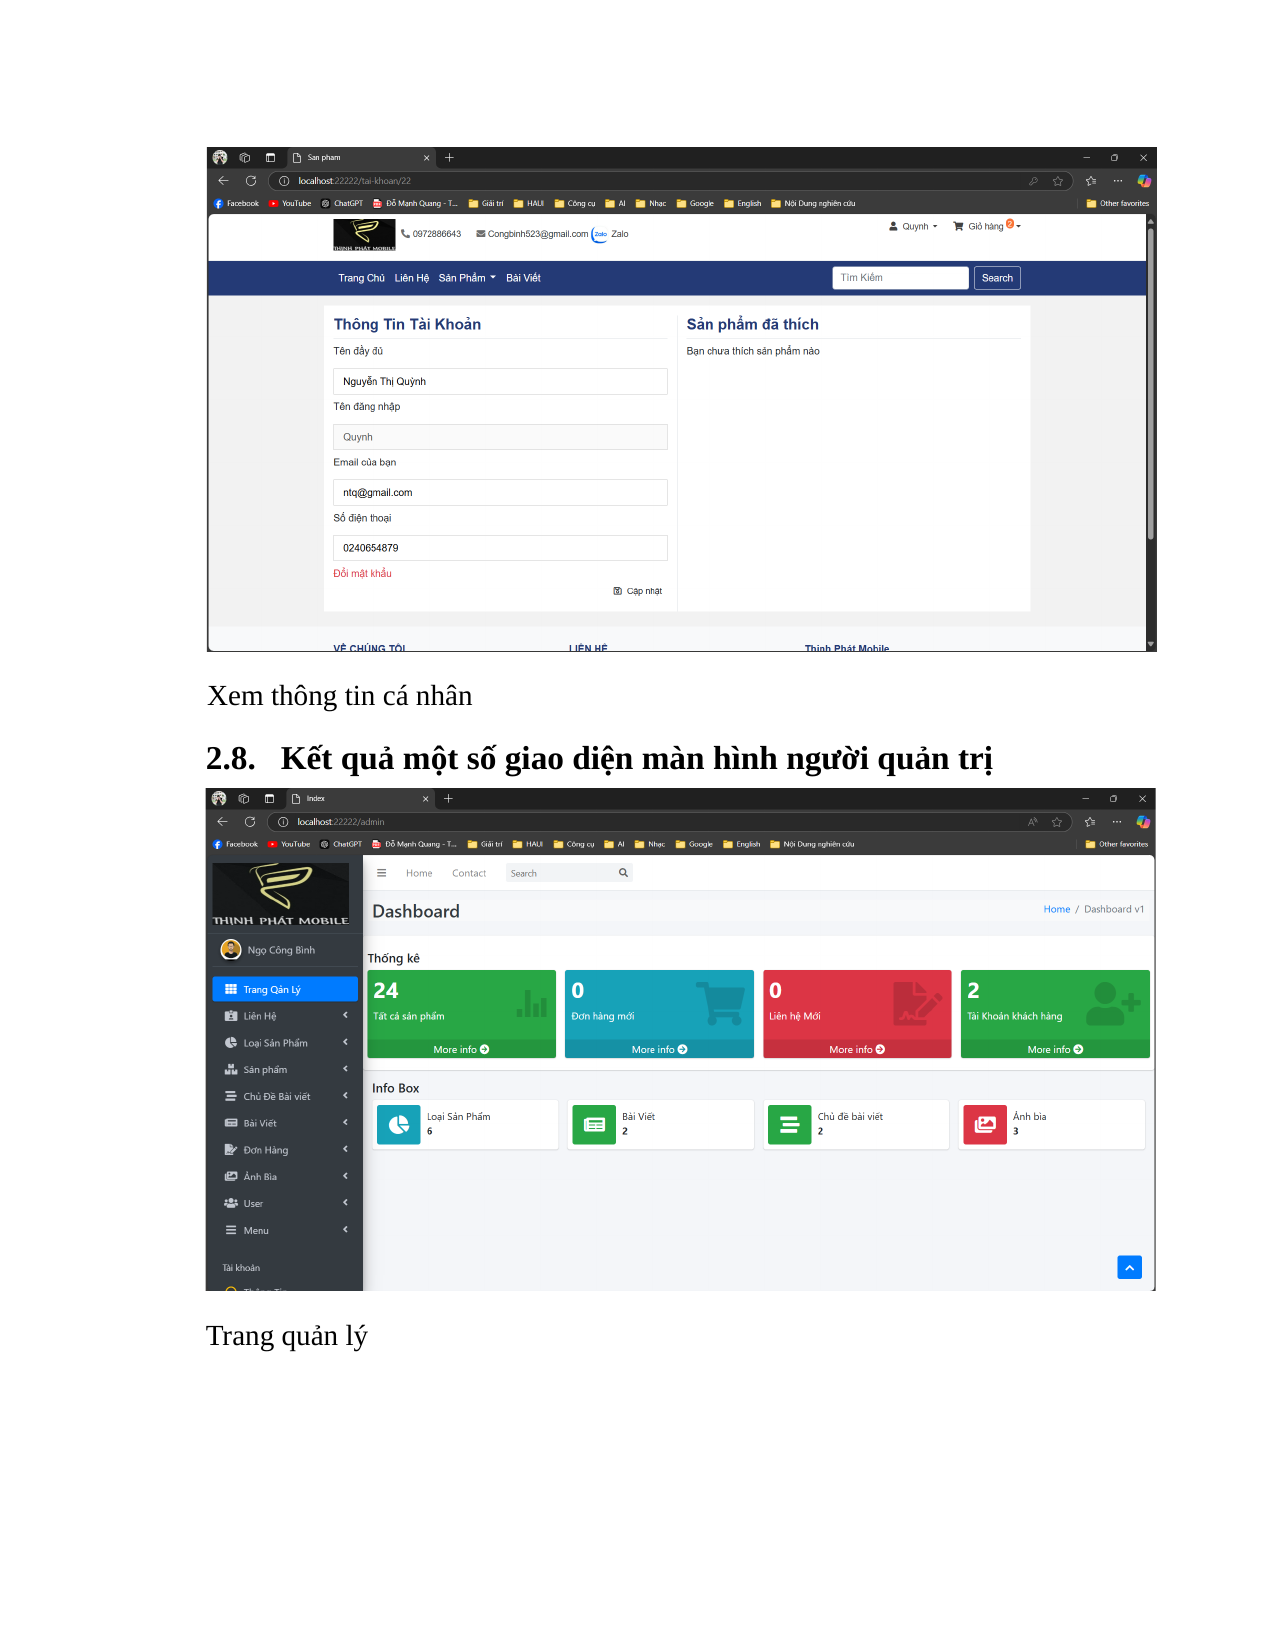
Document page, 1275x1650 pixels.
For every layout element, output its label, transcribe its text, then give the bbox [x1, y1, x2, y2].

text Xem thông tin cá nhân [207, 678, 1157, 712]
picture [206, 147, 1157, 652]
picture [205, 788, 1156, 1291]
subtitle Kết quả một số giao diện màn hình người quản trị [206, 739, 1157, 777]
text Trang quản lý [206, 1318, 1157, 1351]
